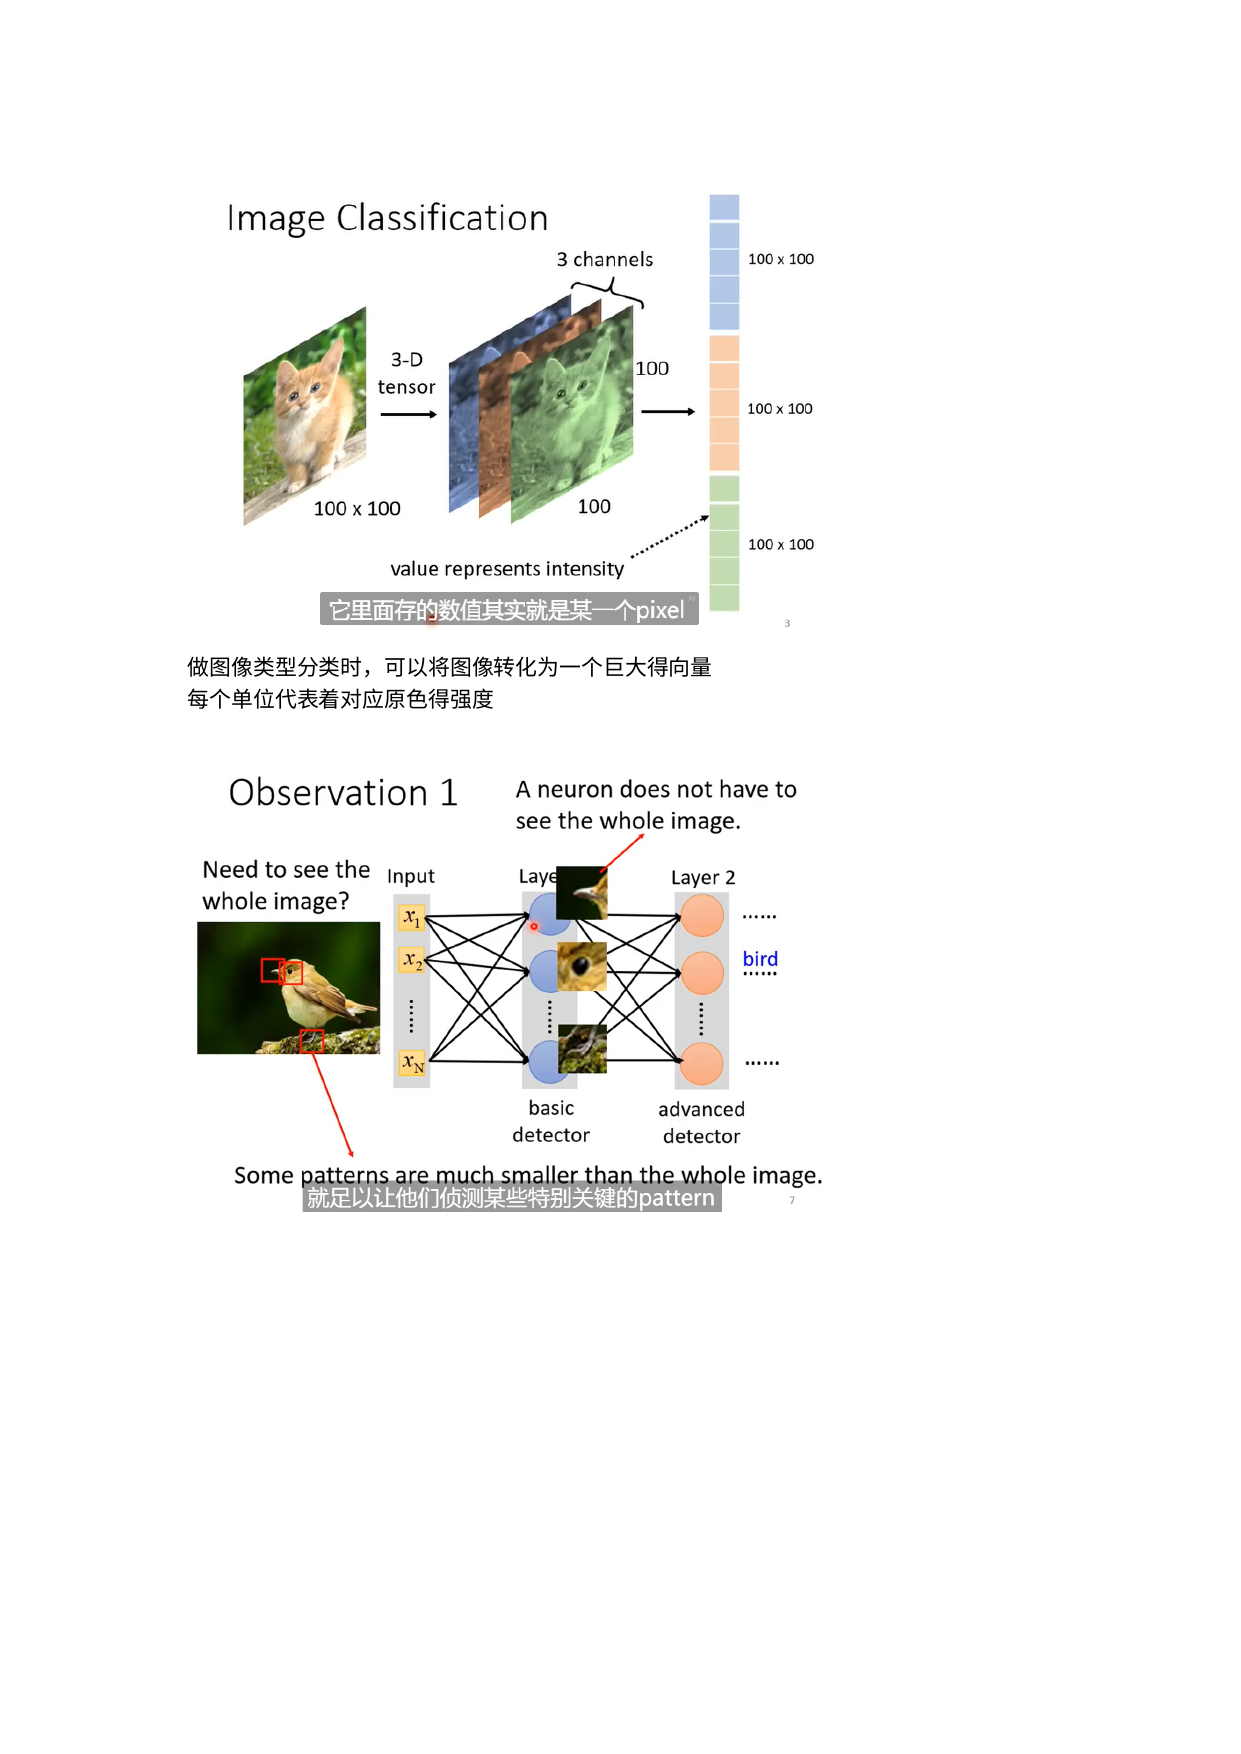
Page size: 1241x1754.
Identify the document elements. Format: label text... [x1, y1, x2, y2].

text 做图像类型分类时，可以将图像转化为一个巨大得向量 [187, 649, 1053, 682]
text 每个单位代表着对应原色得强度 [187, 682, 1053, 714]
picture [187, 747, 830, 1215]
picture [187, 162, 838, 632]
